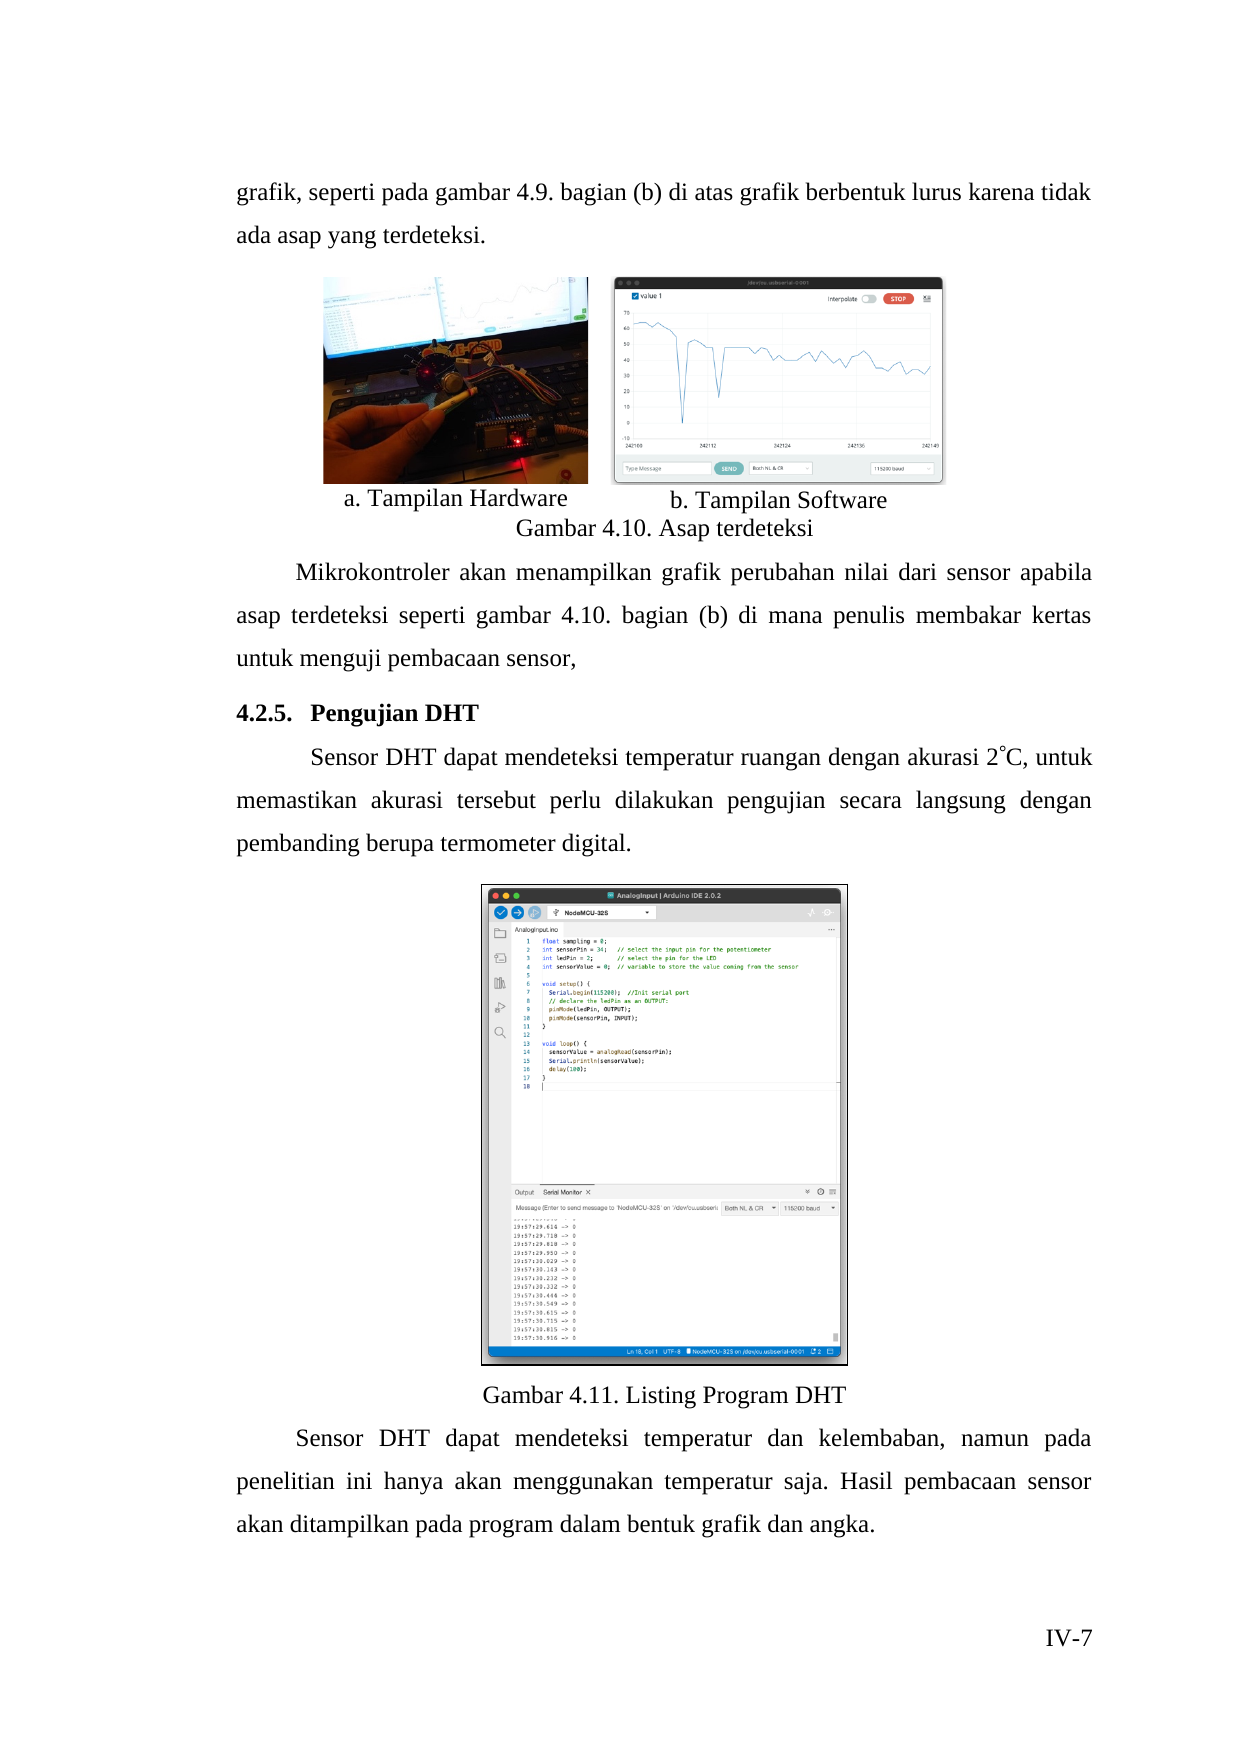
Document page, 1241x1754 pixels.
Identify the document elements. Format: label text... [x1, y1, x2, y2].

picture [482, 885, 847, 1364]
list Gambar 4.10. Asap terdeteksi [236, 513, 1092, 542]
list Sensor DHT dapat mendeteksi temperatur ruangan dengan akurasi 2C, untuk memastikan akurasi tersebut perlu dilakukan pengujian secara langsung dengan pembanding berupa termometer digital. [236, 742, 1092, 857]
list Sensor DHT dapat mendeteksi temperatur dan kelembaban, namun pada penelitian ini hanya akan menggunakan temperatur saja. Hasil pembacaan sensor akan ditampilkan pada program dalam bentuk grafik dan angka. [236, 1423, 1092, 1538]
picture [323, 277, 589, 484]
table_header a. Tampilan Hardware [312, 276, 599, 513]
picture [610, 276, 947, 485]
table_header b. Tampilan Software [599, 276, 958, 513]
list Pengujian DHT [236, 698, 1092, 727]
list Mikrokontroler akan menampilkan grafik perubahan nilai dari sensor apabila asap terdeteksi seperti gambar 4.10. bagian (b) di mana penulis membakar kertas untuk menguji pembacaan sensor, [236, 557, 1092, 672]
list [236, 177, 1092, 249]
list Gambar 4.11. Listing Program DHT [236, 1380, 1092, 1409]
